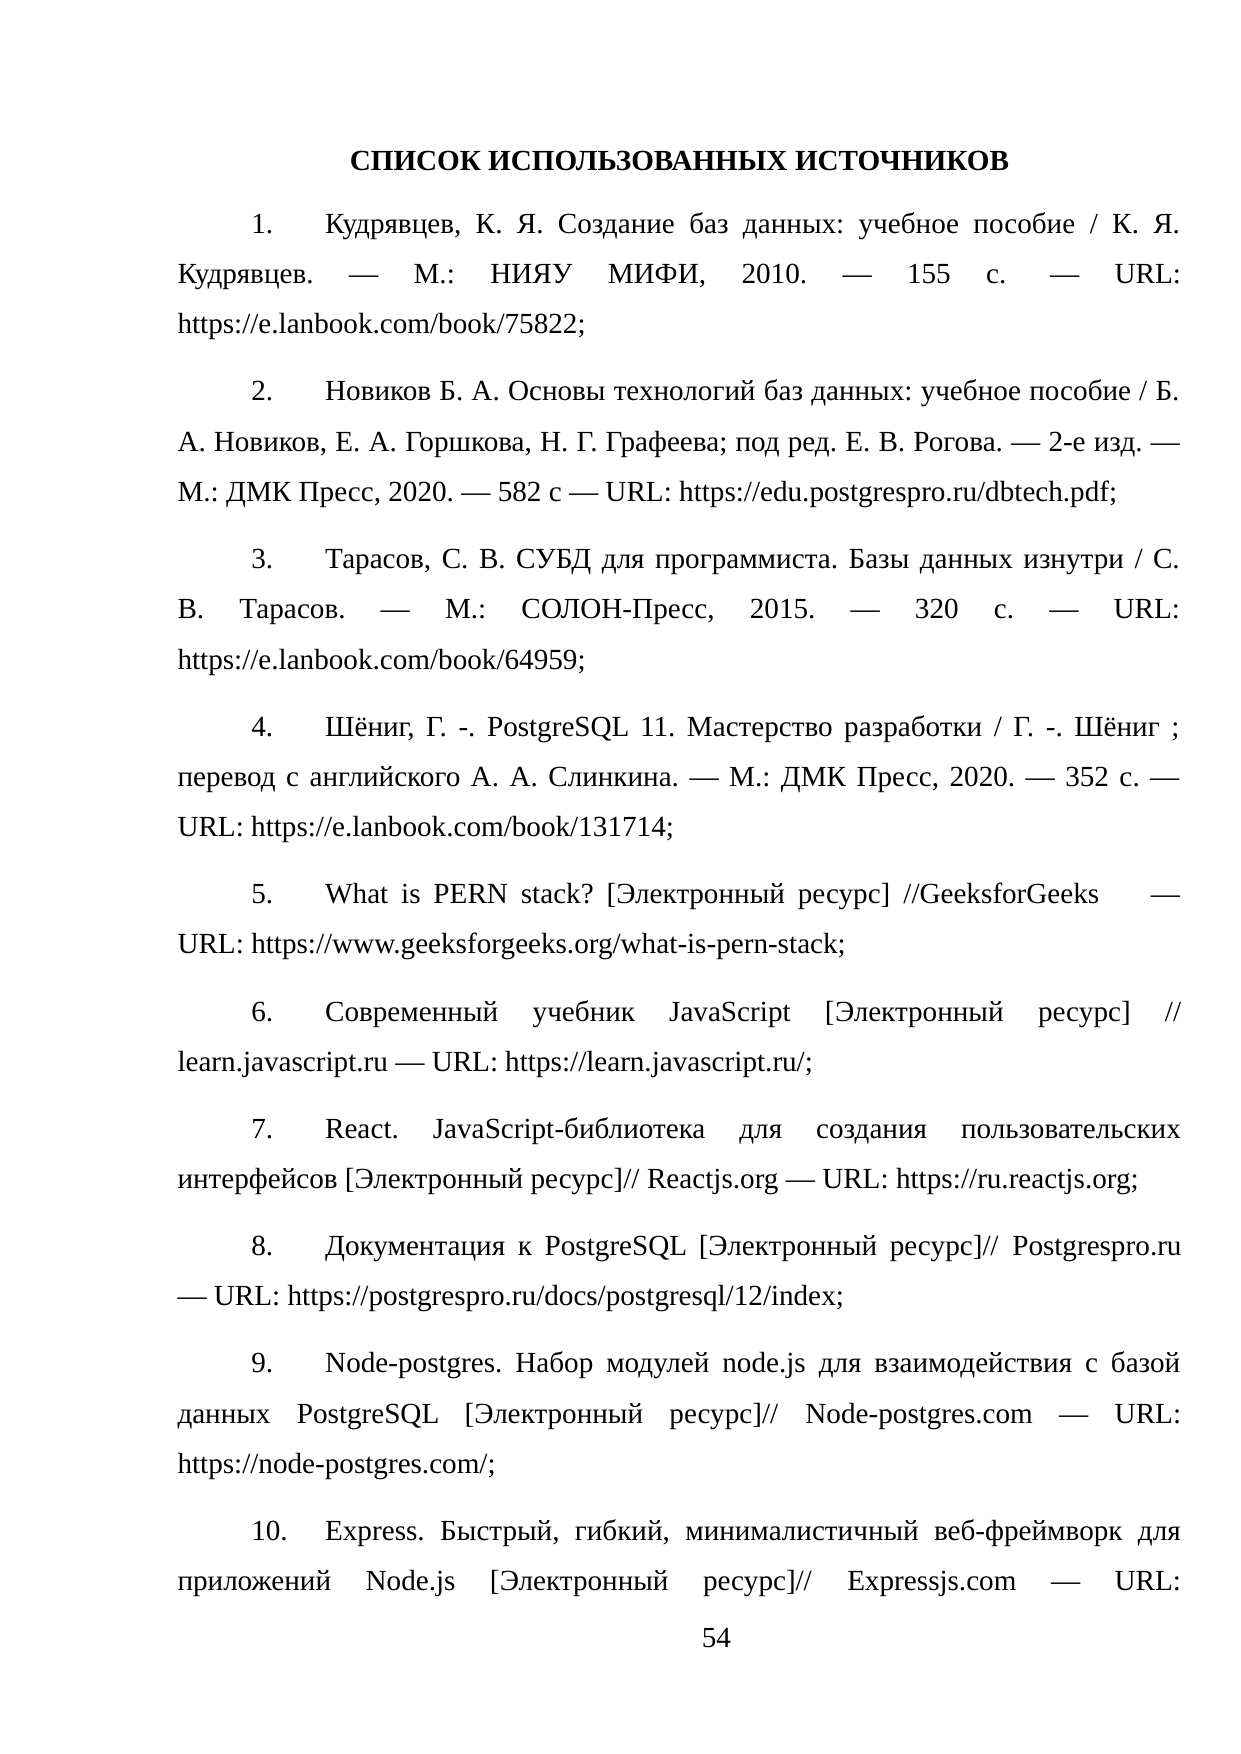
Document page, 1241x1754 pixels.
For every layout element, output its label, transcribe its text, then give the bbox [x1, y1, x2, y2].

list Документация к PostgreSQL [Электронный ресурс]// Postgrespro.ru — URL: https://postgrespro.ru/docs/postgresql/12/index; [177, 1228, 1181, 1312]
list Новиков Б. А. Основы технологий баз данных: учебное пособие / Б. А. Новиков, Е. А. Горшкова, Н. Г. Графеева; под ред. Е. В. Рогова. — 2-е изд. — М.: ДМК Пресс, 2020. — 582 с — URL: https://edu.postgrespro.ru/dbtech.pdf; [177, 373, 1181, 508]
list React. JavaScript-библиотека для создания пользовательских интерфейсов [Электронный ресурс]// Reactjs.org — URL: https://ru.reactjs.org; [177, 1111, 1181, 1195]
list Node-postgres. Набор модулей node.js для взаимодействия с базой данных PostgreSQL [Электронный ресурс]// Node-postgres.com — URL: https://node-postgres.com/; [177, 1346, 1181, 1480]
list Современный учебник JavaScript [Электронный ресурс] // learn.javascript.ru — URL: https://learn.javascript.ru/; [177, 994, 1181, 1077]
subtitle Список использованных источников [177, 143, 1181, 177]
list Тарасов, С. В. СУБД для программиста. Базы данных изнутри / С. В. Тарасов. — М.: СОЛОН-Пресс, 2015. — 320 с. — URL: https://e.lanbook.com/book/64959; [177, 541, 1181, 675]
list Шёниг, Г. -. PostgreSQL 11. Мастерство разработки / Г. -. Шёниг ; перевод с английского А. А. Слинкина. — М.: ДМК Пресс, 2020. — 352 с. — URL: https://e.lanbook.com/book/131714; [177, 709, 1181, 843]
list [177, 1513, 1181, 1597]
list What is PERN stack? [Электронный ресурс] //GeeksforGeeks — URL: https://www.geeksforgeeks.org/what-is-pern-stack; [177, 876, 1181, 960]
list Кудрявцев, К. Я. Создание баз данных: учебное пособие / К. Я. Кудрявцев. — М.: НИЯУ МИФИ, 2010. — 155 с. — URL: https://e.lanbook.com/book/75822; [177, 206, 1181, 340]
